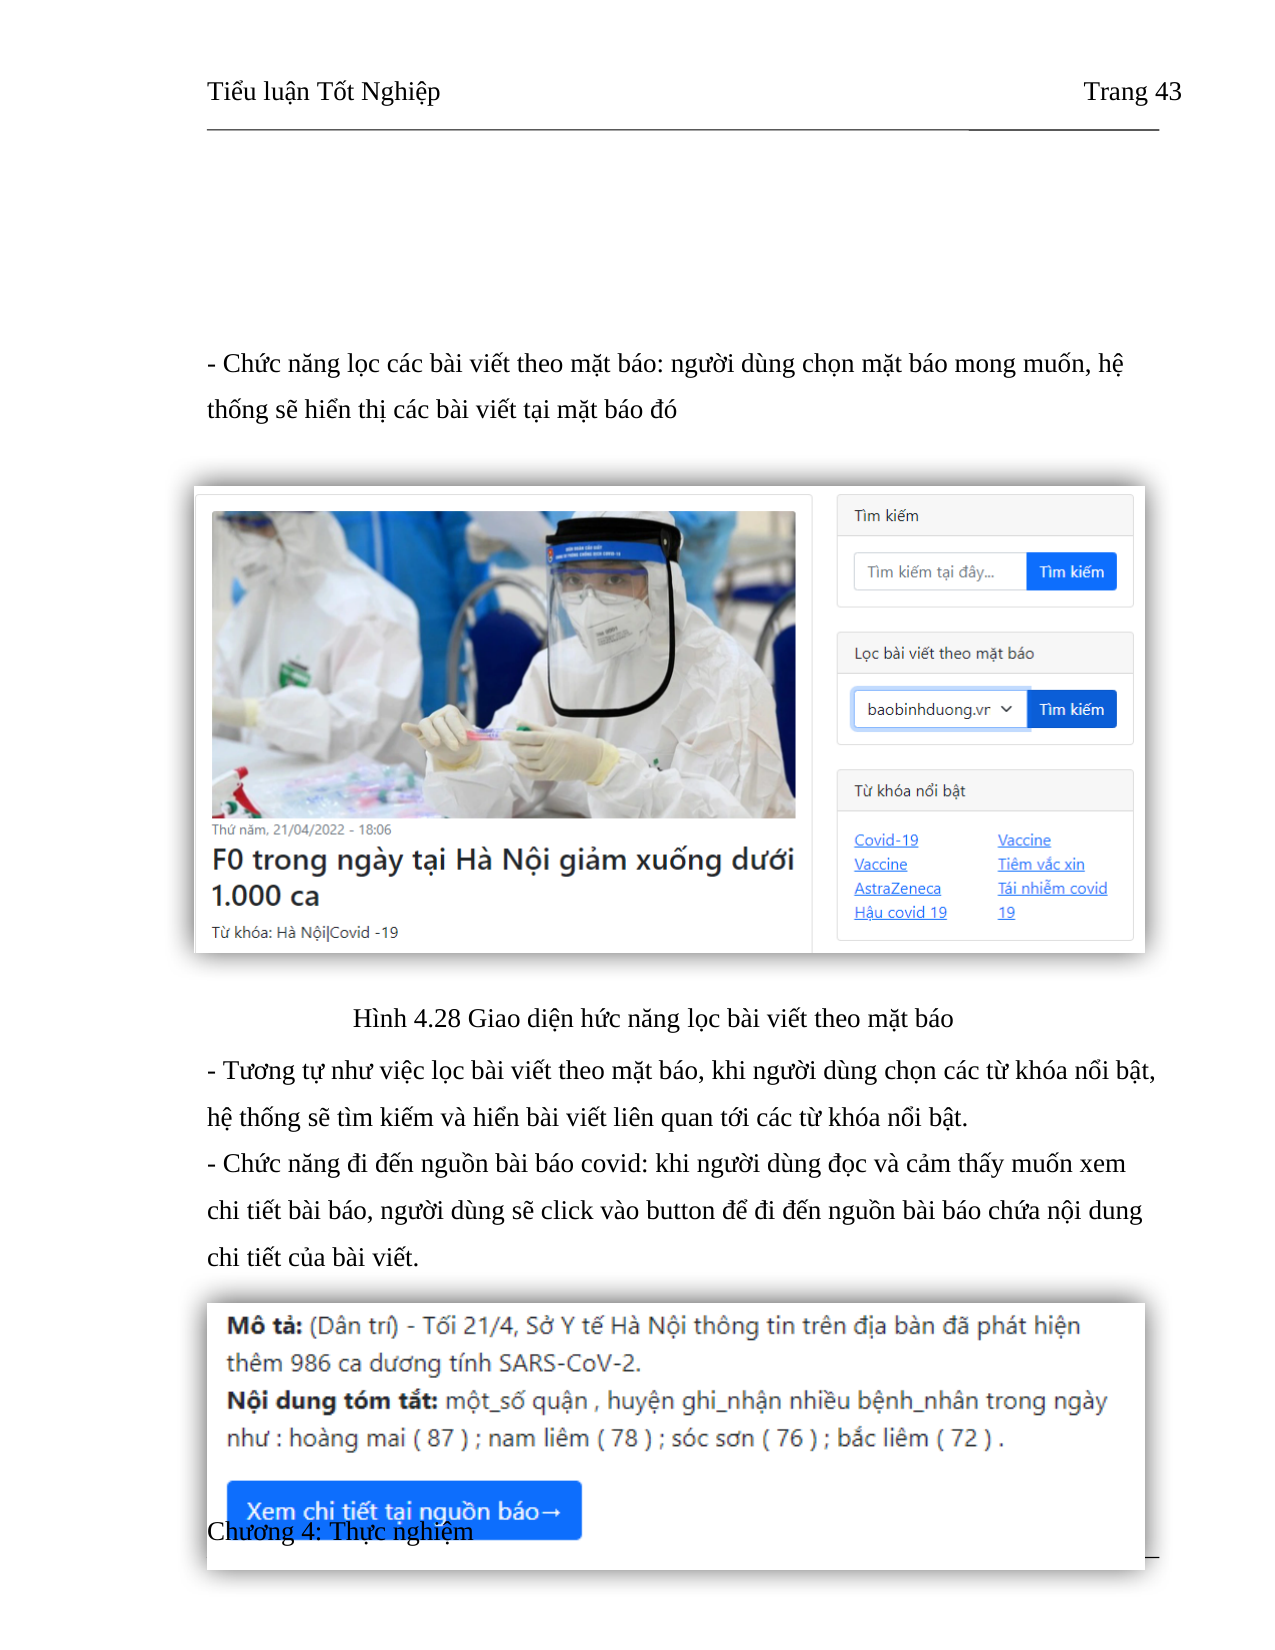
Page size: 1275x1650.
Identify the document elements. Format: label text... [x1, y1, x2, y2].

picture [207, 1303, 1145, 1570]
text - Chức năng đi đến nguồn bài báo covid: khi người dùng đọc và cảm thấy muốn xem chi tiết bài báo, người dùng sẽ click vào button để đi đến nguồn bài báo chứa nội dung chi tiết của bài viết. [207, 1147, 1157, 1272]
picture [194, 486, 1145, 953]
text - Tương tự như việc lọc bài viết theo mặt báo, khi người dùng chọn các từ khóa nổi bật, hệ thống sẽ tìm kiếm và hiển bài viết liên quan tới các từ khóa nổi bật. [207, 1054, 1157, 1132]
text - Chức năng lọc các bài viết theo mặt báo: người dùng chọn mặt báo mong muốn, hệ thống sẽ hiển thị các bài viết tại mặt báo đó [207, 347, 1157, 424]
